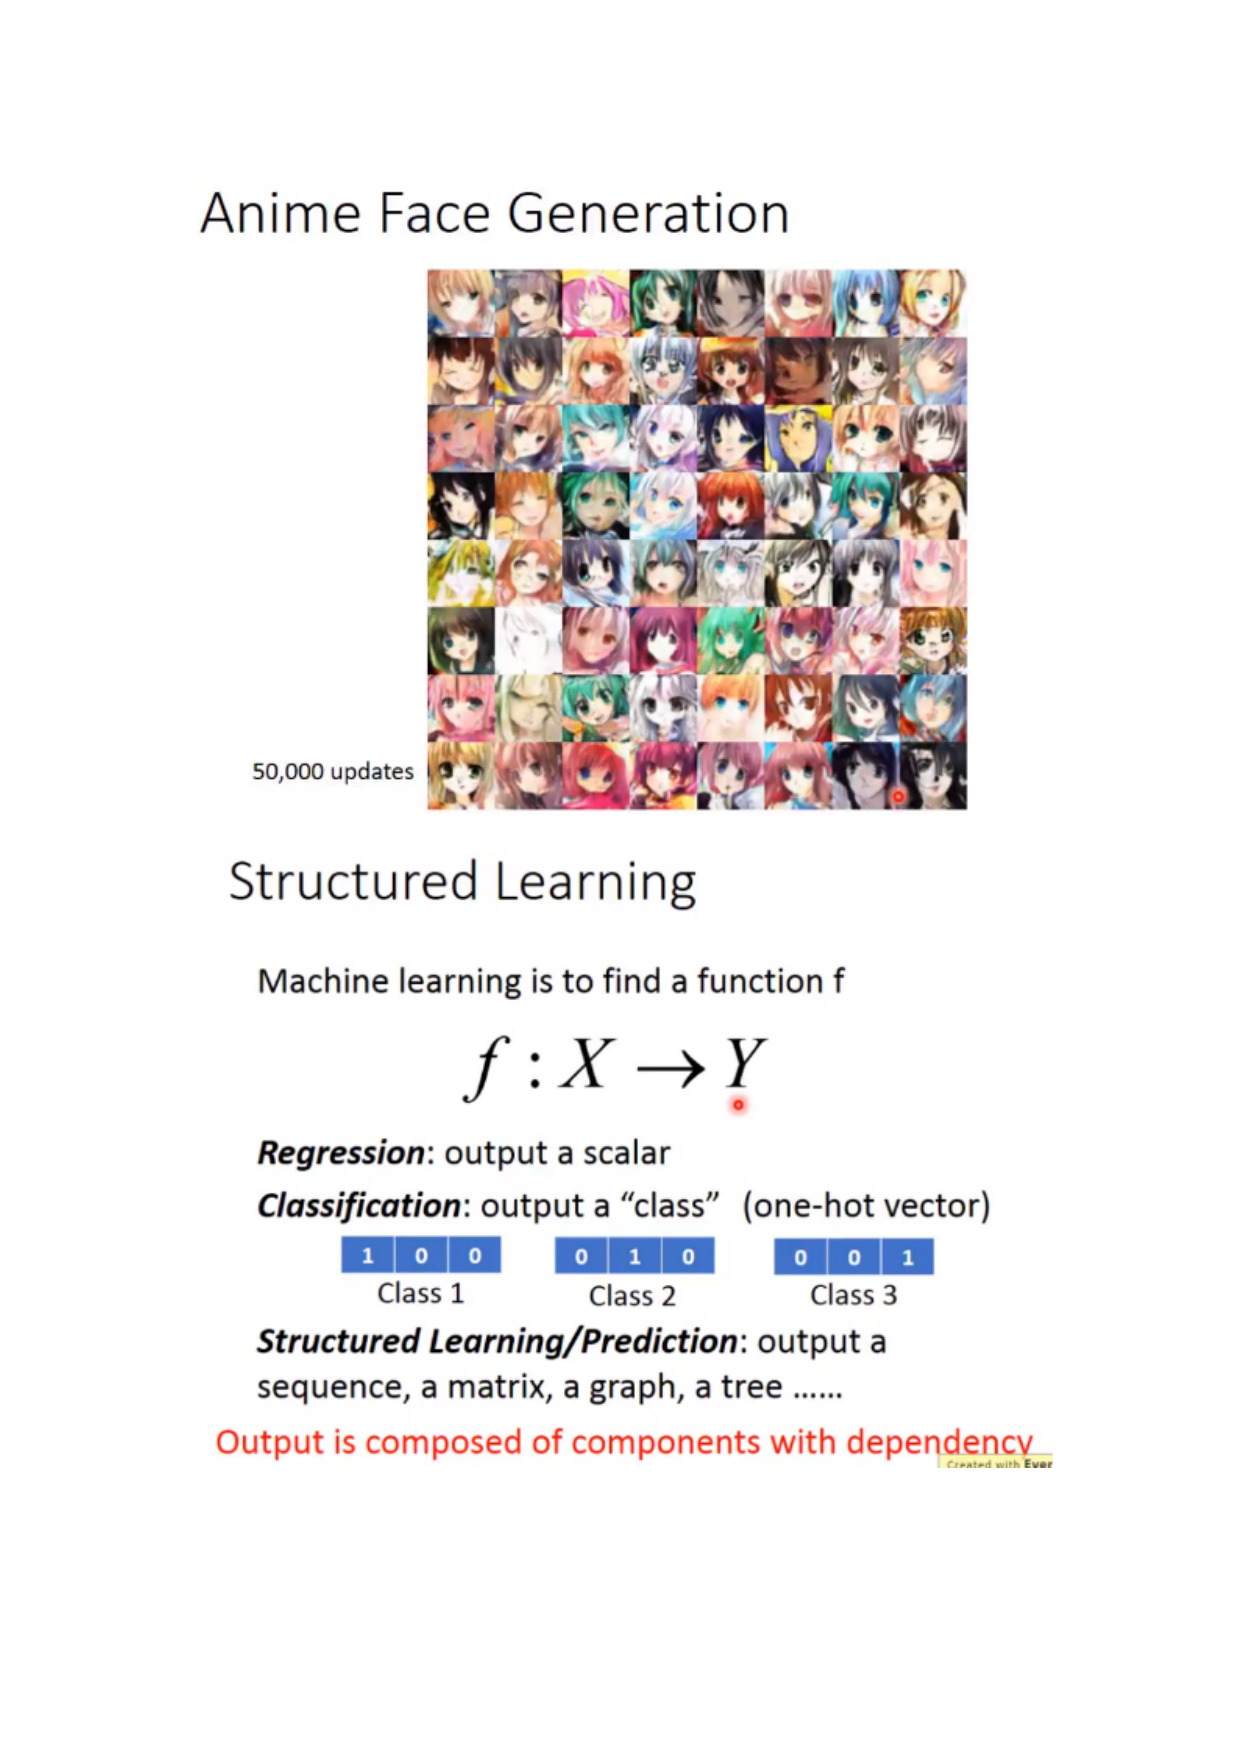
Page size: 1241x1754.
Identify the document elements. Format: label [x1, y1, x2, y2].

picture [187, 162, 974, 814]
picture [187, 844, 1053, 1468]
